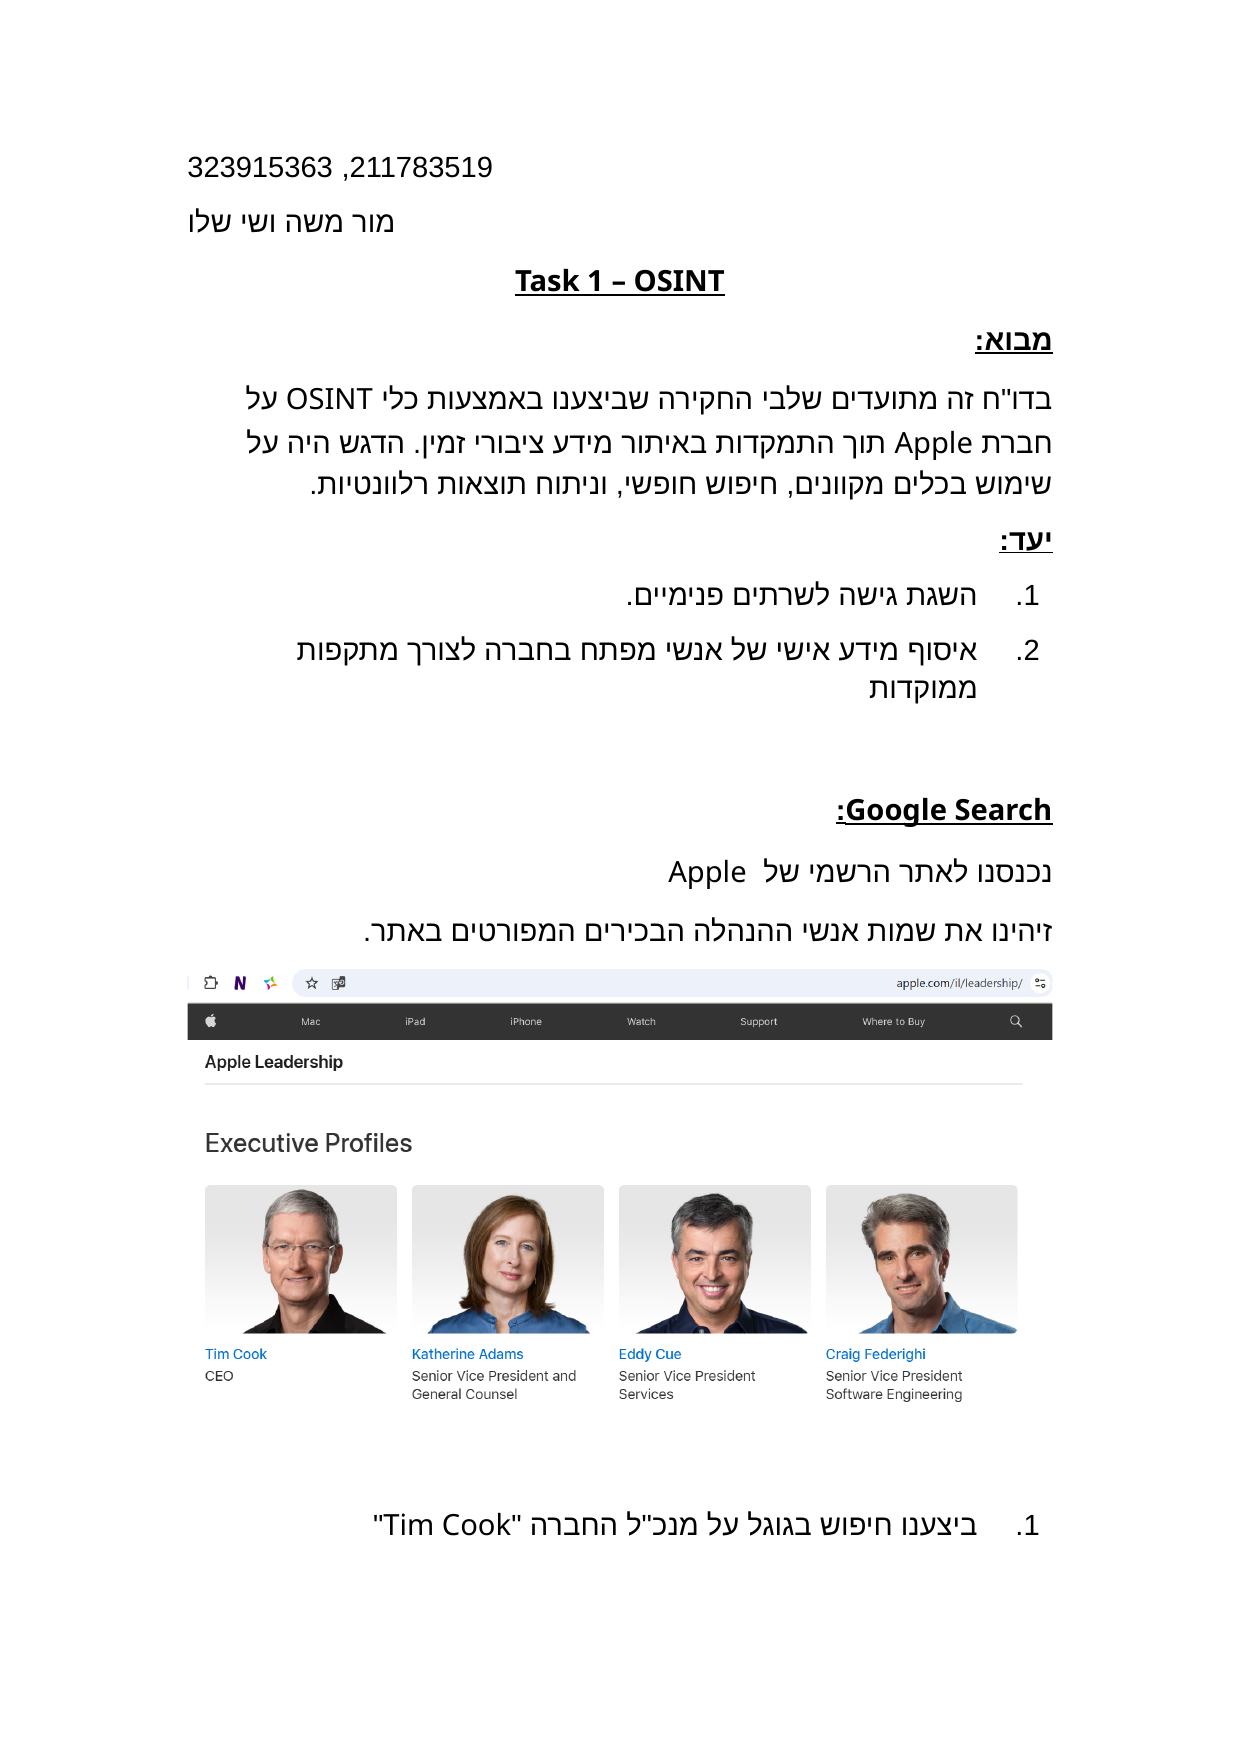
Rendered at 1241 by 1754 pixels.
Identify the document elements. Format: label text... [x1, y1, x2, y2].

text Google Search: [187, 789, 1053, 829]
text נכנסנו לאתר הרשמי של Apple [187, 851, 1053, 891]
picture [187, 968, 1053, 1420]
text זיהינו את שמות אנשי ההנהלה הבכירים המפורטים באתר. [187, 913, 1053, 947]
list איסוף מידע אישי של אנשי מפתח בחברה לצורך מתקפות ממוקדות [187, 633, 1015, 705]
text יעד: [187, 522, 1053, 556]
text 211783519, 323915363 [187, 150, 1053, 183]
text בדו"ח זה מתועדים שלבי החקירה שביצענו באמצעות כלי OSINT על חברת Apple תוך התמקדות באיתור מידע ציבורי זמין. הדגש היה על שימוש בכלים מקוונים, חיפוש חופשי, וניתוח תוצאות רלוונטיות. [187, 378, 1053, 501]
list השגת גישה לשרתים פנימיים. [187, 578, 1015, 611]
text מבוא: [187, 323, 1053, 356]
list ביצענו חיפוש בגוגל על מנכ"ל החברה "Tim Cook" [187, 1504, 1015, 1544]
text Task 1 – OSINT [187, 260, 1053, 300]
text מור משה ושי שלו [187, 205, 1053, 239]
